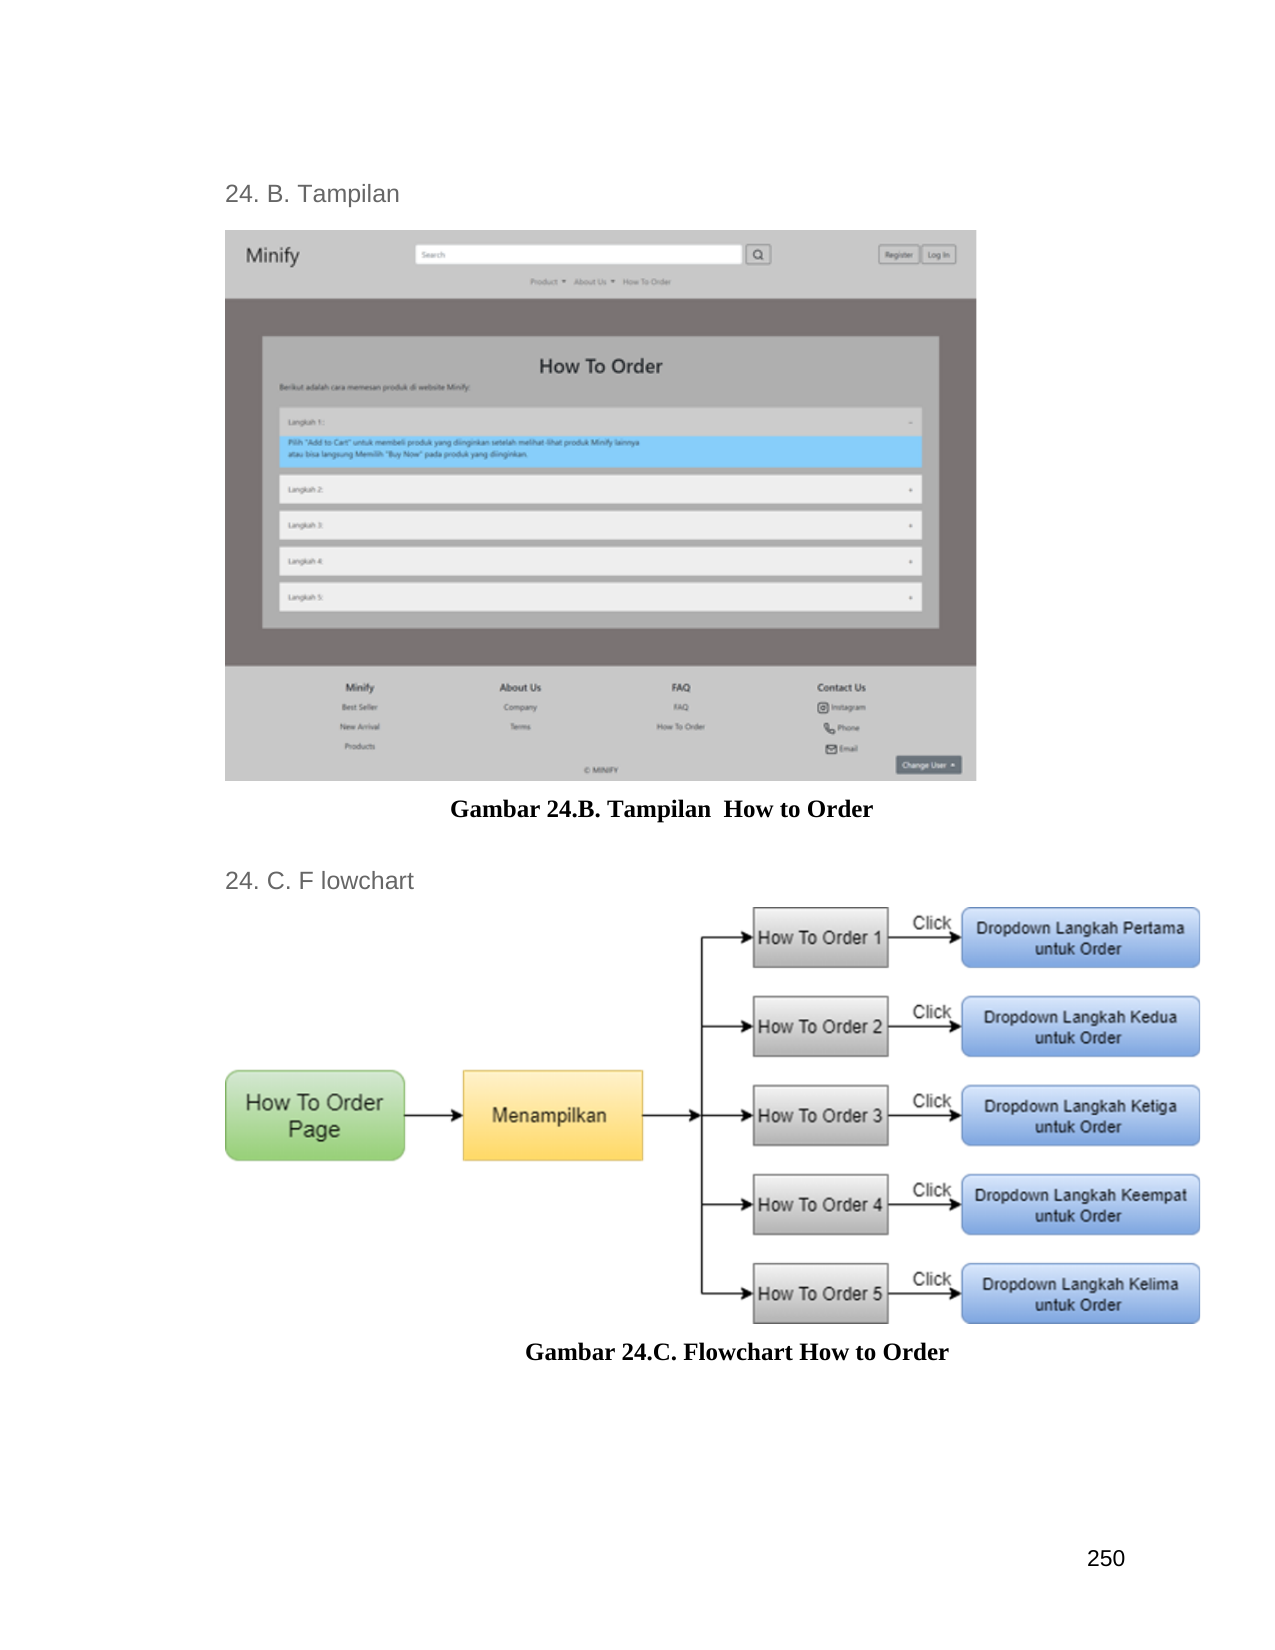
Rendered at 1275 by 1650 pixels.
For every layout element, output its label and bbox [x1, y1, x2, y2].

picture [225, 230, 977, 781]
picture [225, 907, 1200, 1324]
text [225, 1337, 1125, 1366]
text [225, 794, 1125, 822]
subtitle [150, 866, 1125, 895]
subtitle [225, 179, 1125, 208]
